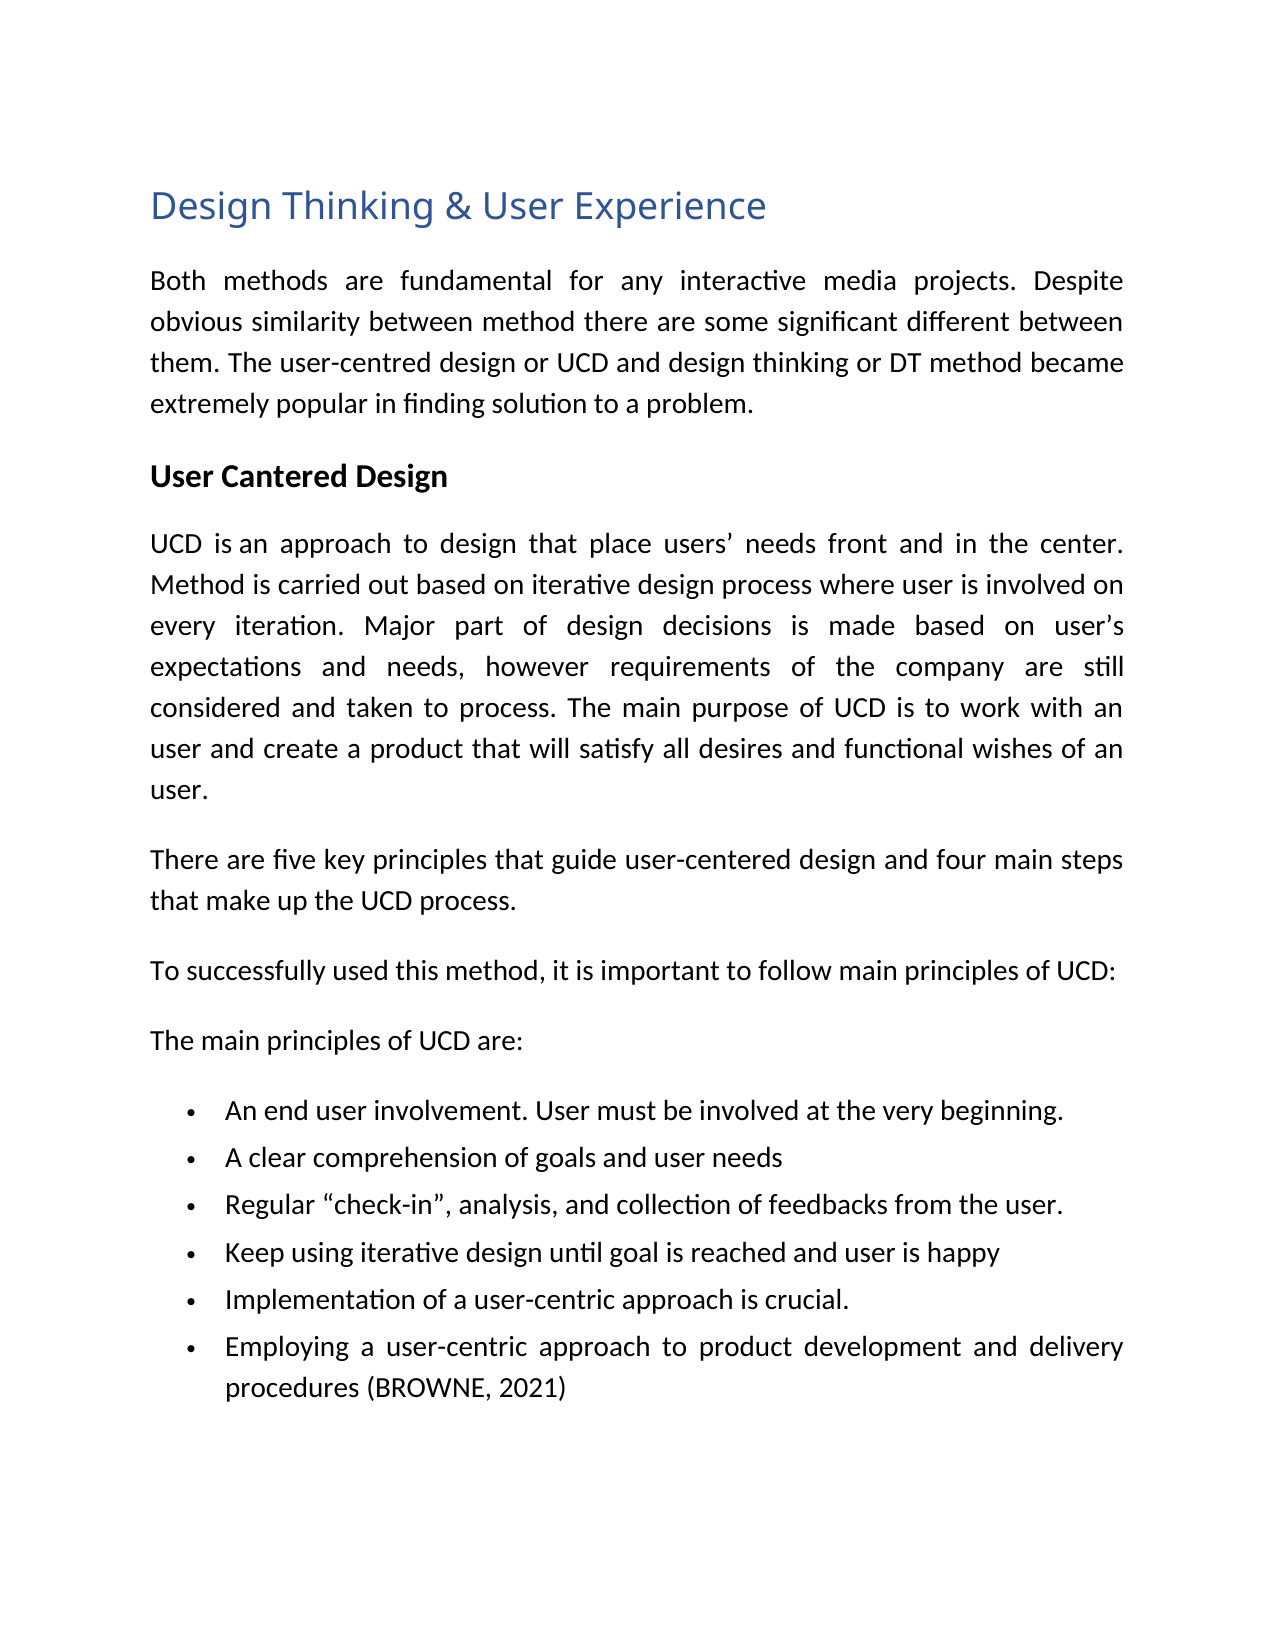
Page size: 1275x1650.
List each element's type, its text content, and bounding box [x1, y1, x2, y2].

list A clear comprehension of goals and user needs [187, 1162, 1125, 1198]
text UCD is an approach to design that place users’ needs front and in the center. Method is carried out based on iterative design process where user is involved on every iteration. Major part of design decisions is made based on user’s expectations and needs, however requirements of the company are still considered and taken to process. The main purpose of UCD is to work with an user and create a product that will satisfy all desires and functional wishes of an user. [150, 525, 1125, 806]
list Regular “check-in”, analysis, and collection of feedbacks from the user. [187, 1209, 1125, 1245]
text The main principles of UCD are: [150, 1022, 1125, 1058]
list Implementation of a user-centric approach is crucial. [187, 1304, 1125, 1339]
subtitle Design Thinking & User Experience [150, 179, 1125, 230]
subtitle User Cantered Design [150, 455, 1125, 496]
text To successfully used this method, it is important to follow main principles of UCD: [150, 952, 1125, 987]
text There are five key principles that guide user-centered design and four main steps that make up the UCD process. [150, 841, 1125, 917]
list Employing a user-centric approach to product development and delivery procedures [187, 1351, 1125, 1427]
list An end user involvement. User must be involved at the very beginning. [187, 1092, 1125, 1128]
text Both methods are fundamental for any interactive media projects. Despite obvious similarity between method there are some significant different between them. The user-centred design or UCD and design thinking or DT method became extremely popular in finding solution to a problem. [150, 262, 1125, 421]
list Keep using iterative design until goal is reached and user is happy [187, 1257, 1125, 1292]
